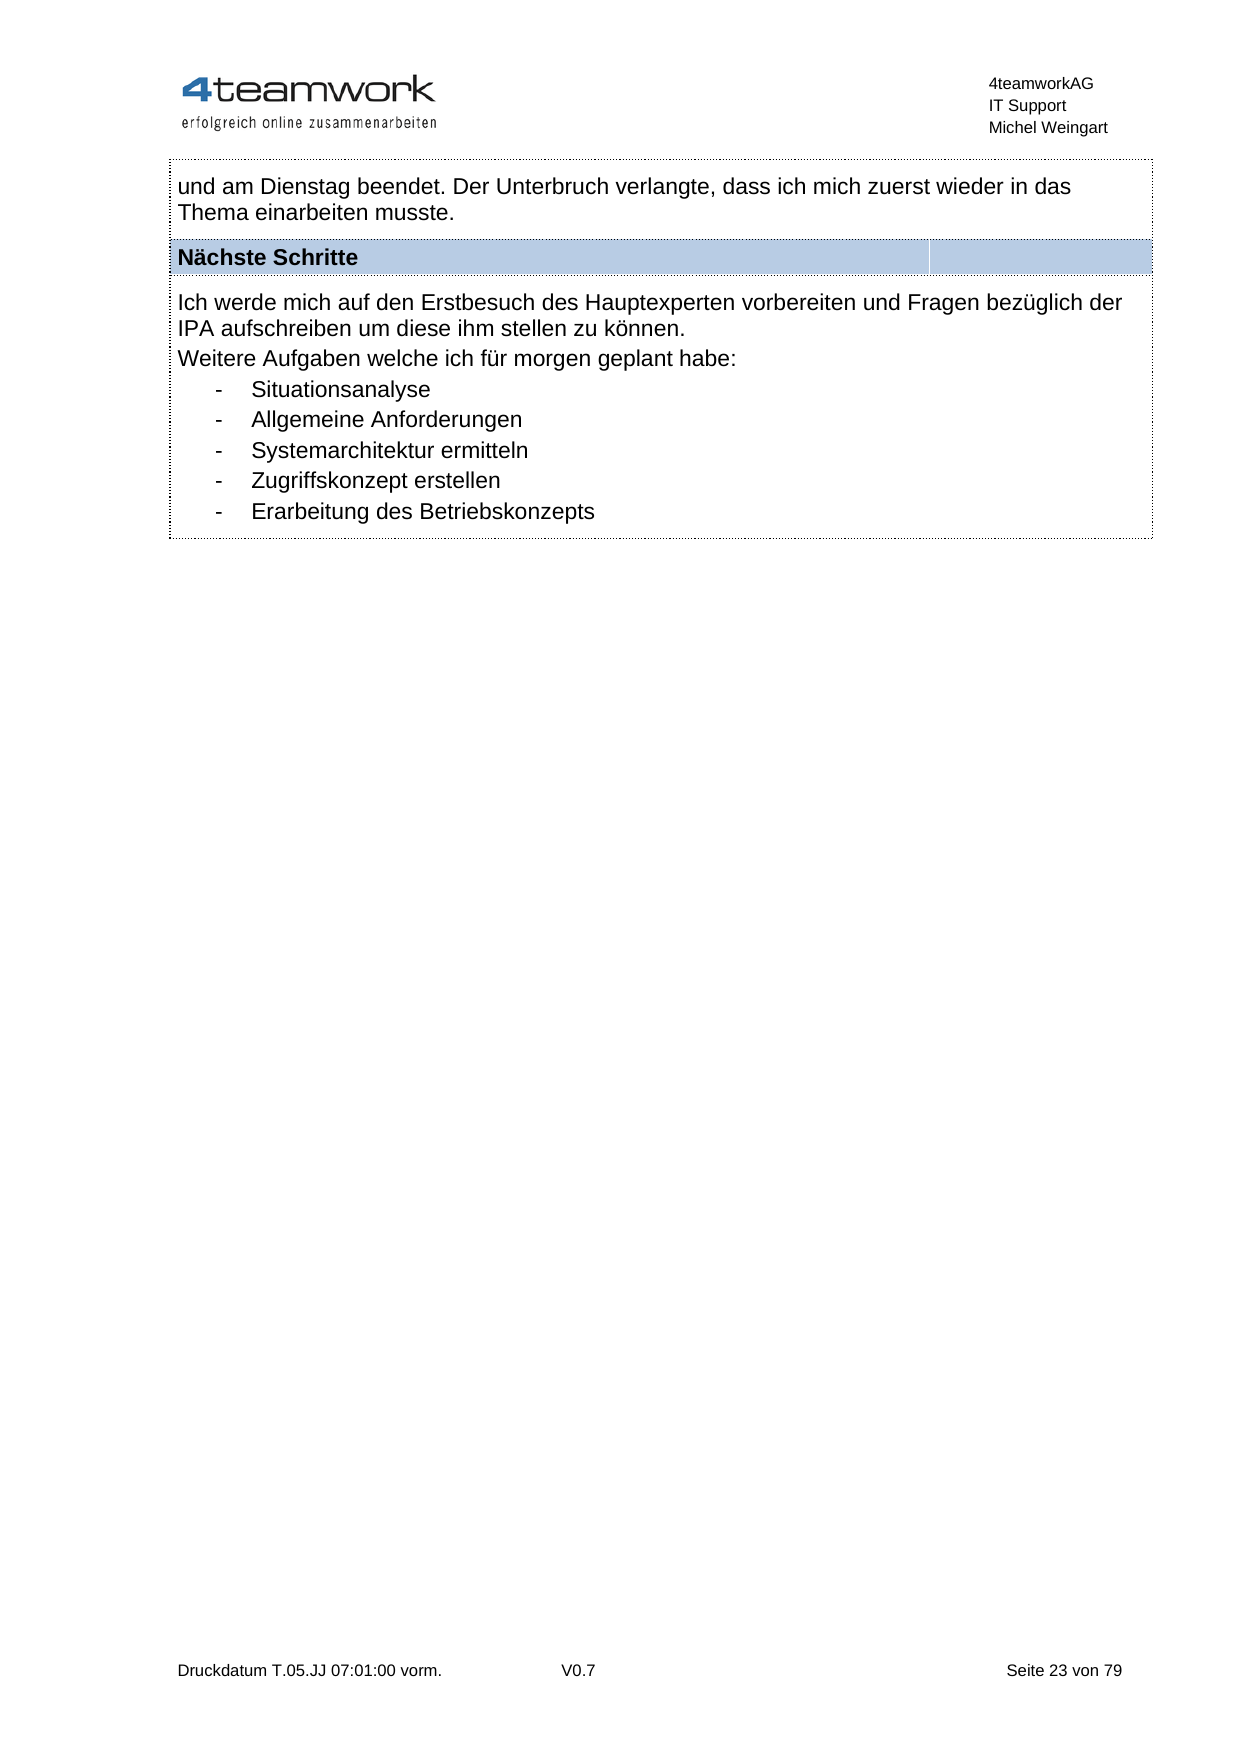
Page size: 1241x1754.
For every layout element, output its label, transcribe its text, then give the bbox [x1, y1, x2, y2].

table_cell Nächste Schritte [170, 239, 818, 274]
table_cell [1041, 239, 1152, 274]
table_cell [930, 239, 1041, 274]
table_cell [818, 239, 929, 274]
picture [177, 69, 440, 134]
table_cell Ich werde mich auf den Erstbesuch des Hauptexperten vorbereiten und Fragen bezüglich der IPA aufschreiben um diese ihm stellen zu können. Weitere Aufgaben welche ich für morgen geplant habe: Situationsanalyse Allgemeine Anforderungen Systemarchitektur ermitteln Zugriffskonzept erstellen Erarbeitung des Betriebskonzepts [170, 275, 1152, 537]
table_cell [170, 159, 1152, 239]
